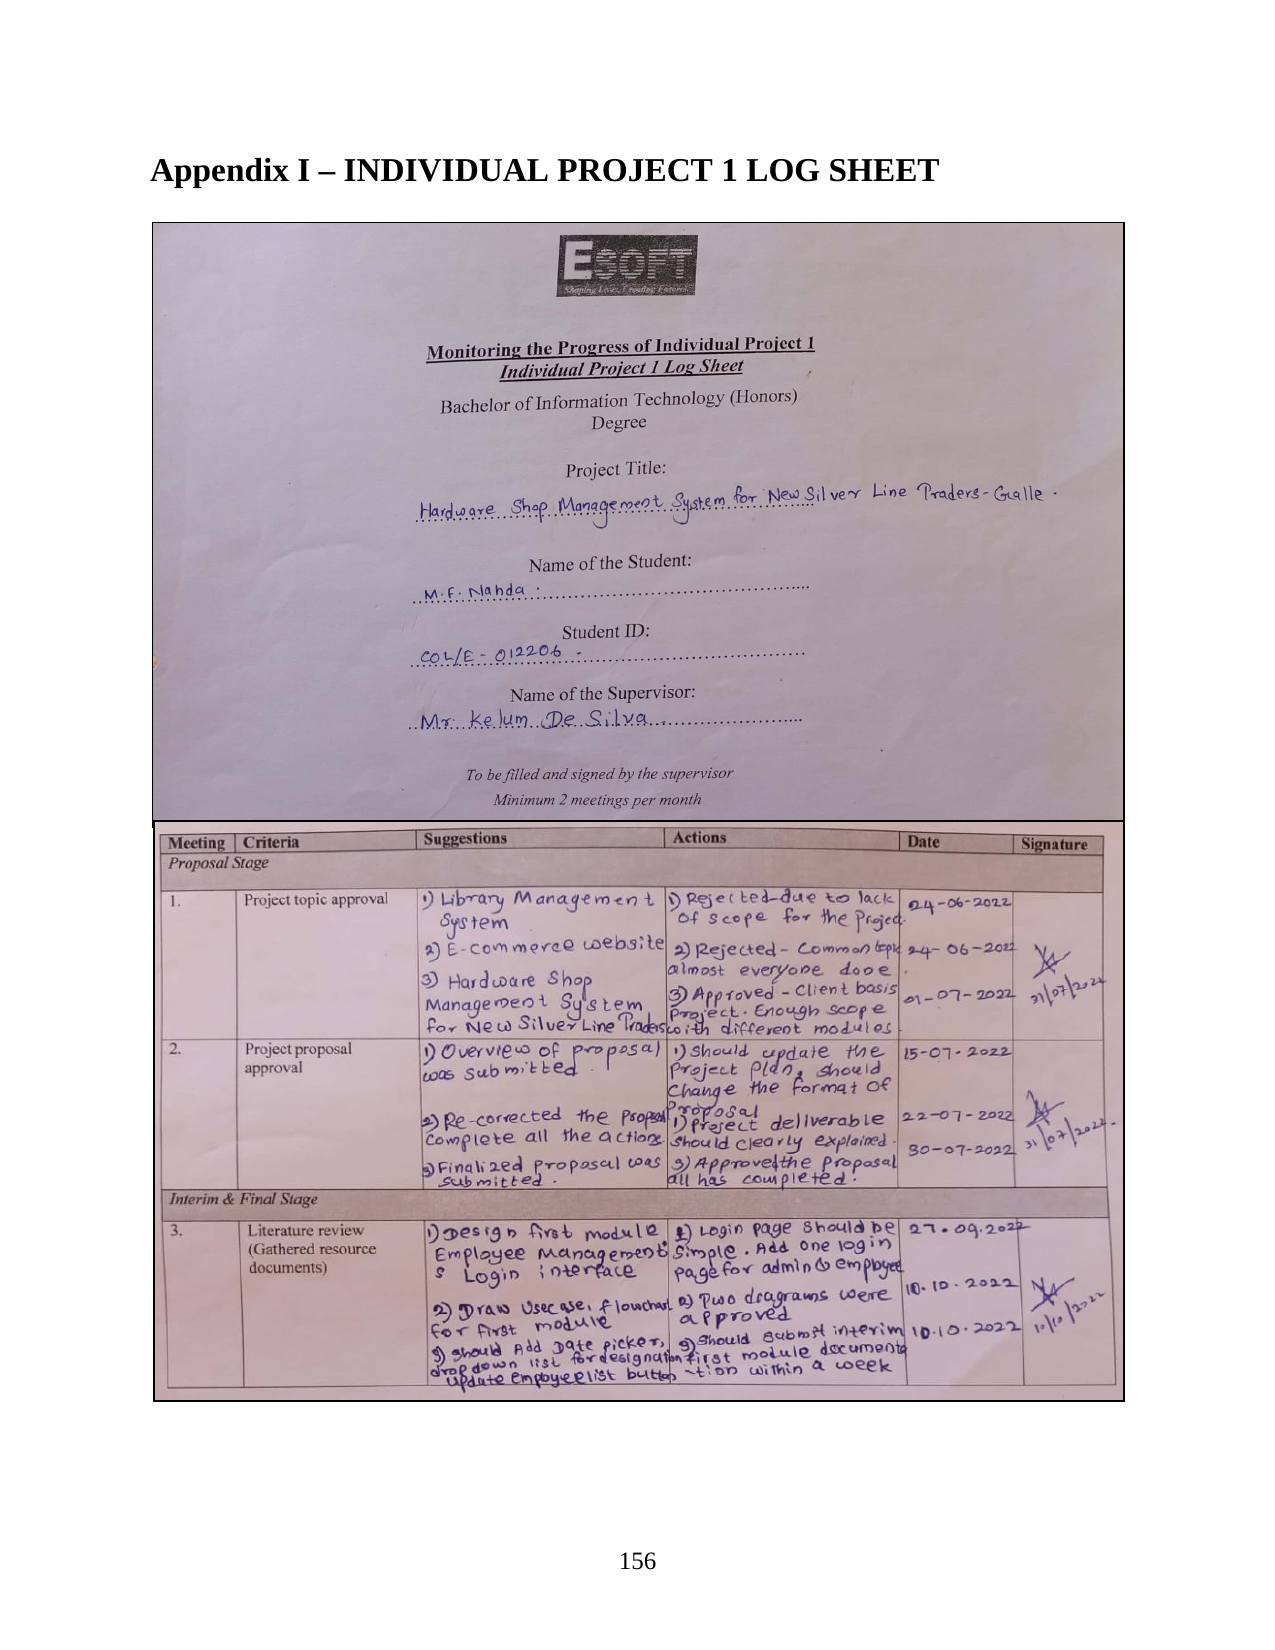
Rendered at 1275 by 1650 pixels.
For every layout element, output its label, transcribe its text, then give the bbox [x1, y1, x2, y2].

subtitle Appendix I – INDIVIDUAL PROJECT 1 LOG SHEET [150, 150, 1125, 188]
picture [155, 822, 1123, 1400]
picture [153, 223, 1123, 820]
